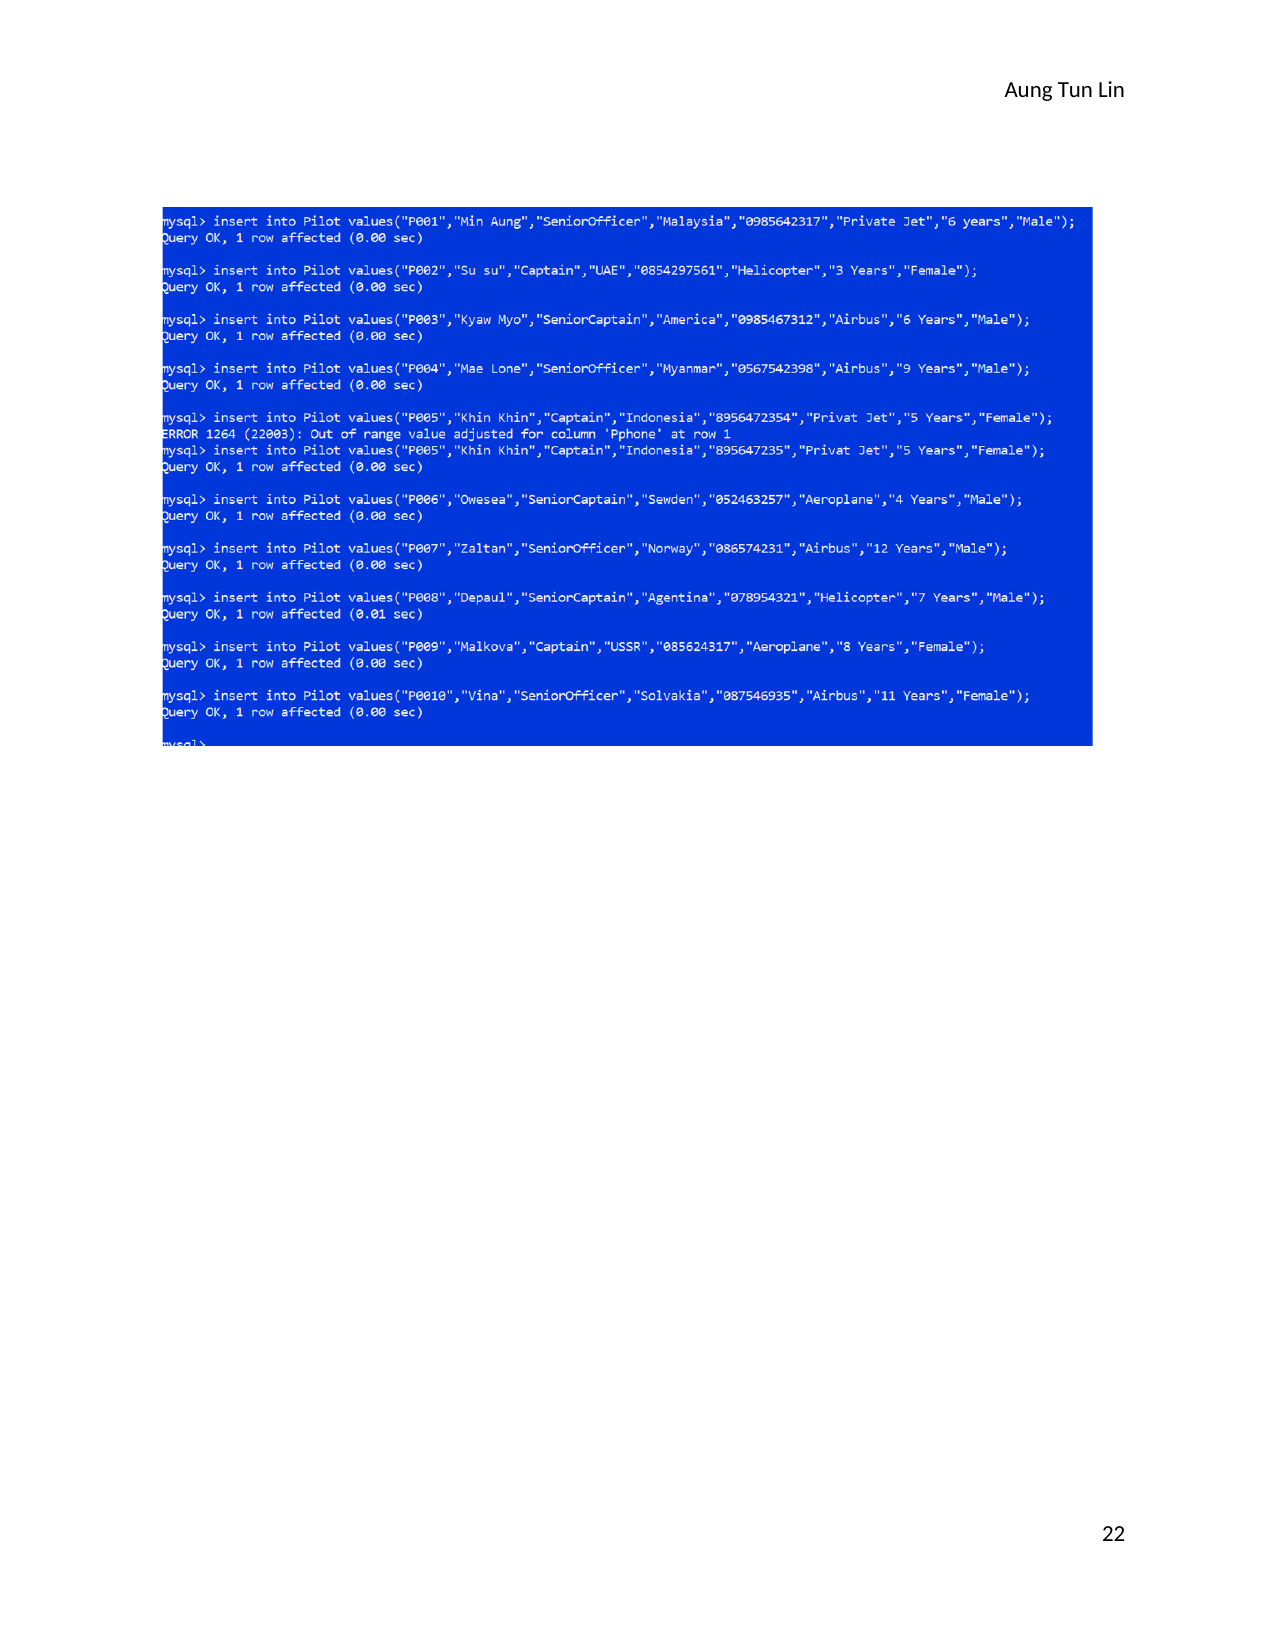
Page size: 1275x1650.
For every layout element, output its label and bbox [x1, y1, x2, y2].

picture [161, 207, 1093, 744]
